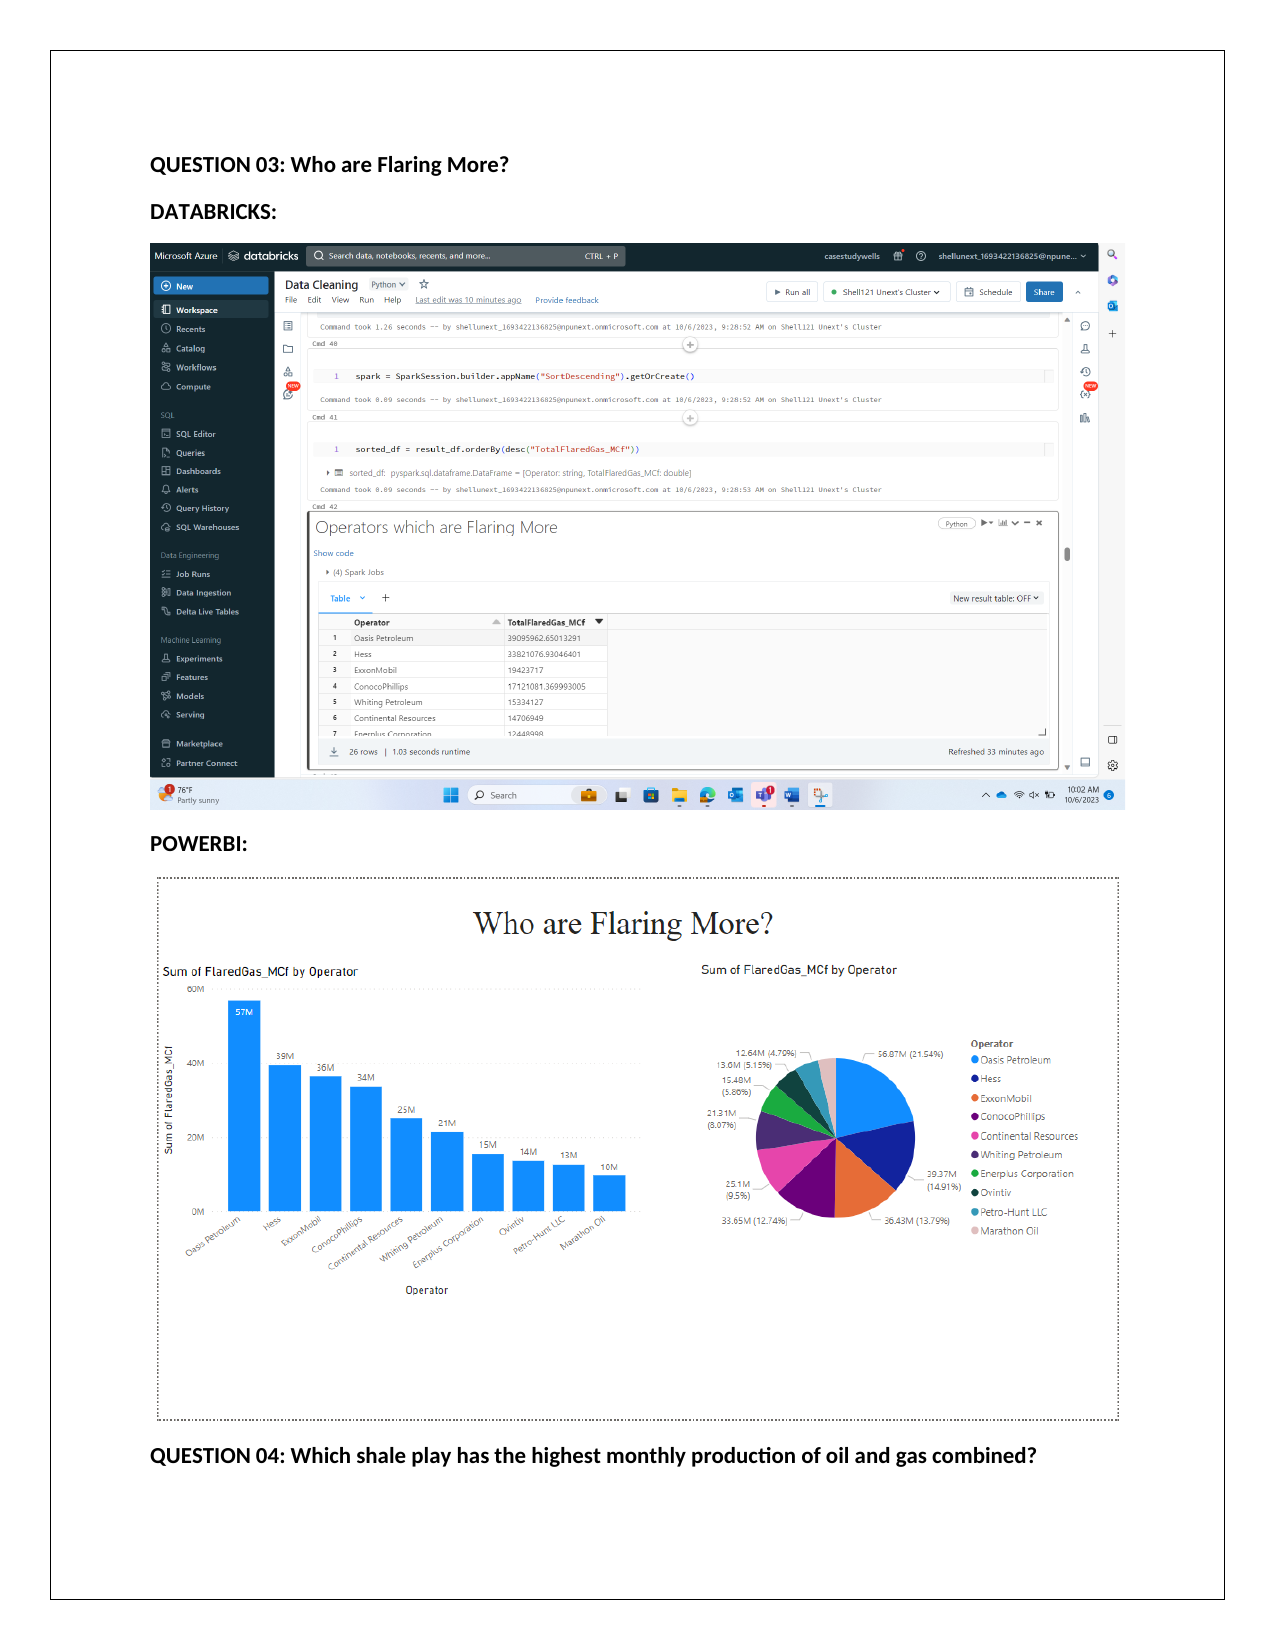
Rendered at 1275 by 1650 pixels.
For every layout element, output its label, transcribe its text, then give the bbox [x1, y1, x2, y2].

text DATABRICKS: [150, 197, 1125, 225]
picture [150, 243, 1125, 810]
text QUESTION 03: Who are Flaring More? [150, 150, 1125, 178]
text QUESTION 04: Which shale play has the highest monthly production of oil and gas combined? [150, 1441, 1125, 1469]
text POWERBI: [150, 829, 1125, 857]
picture [150, 875, 1125, 1423]
